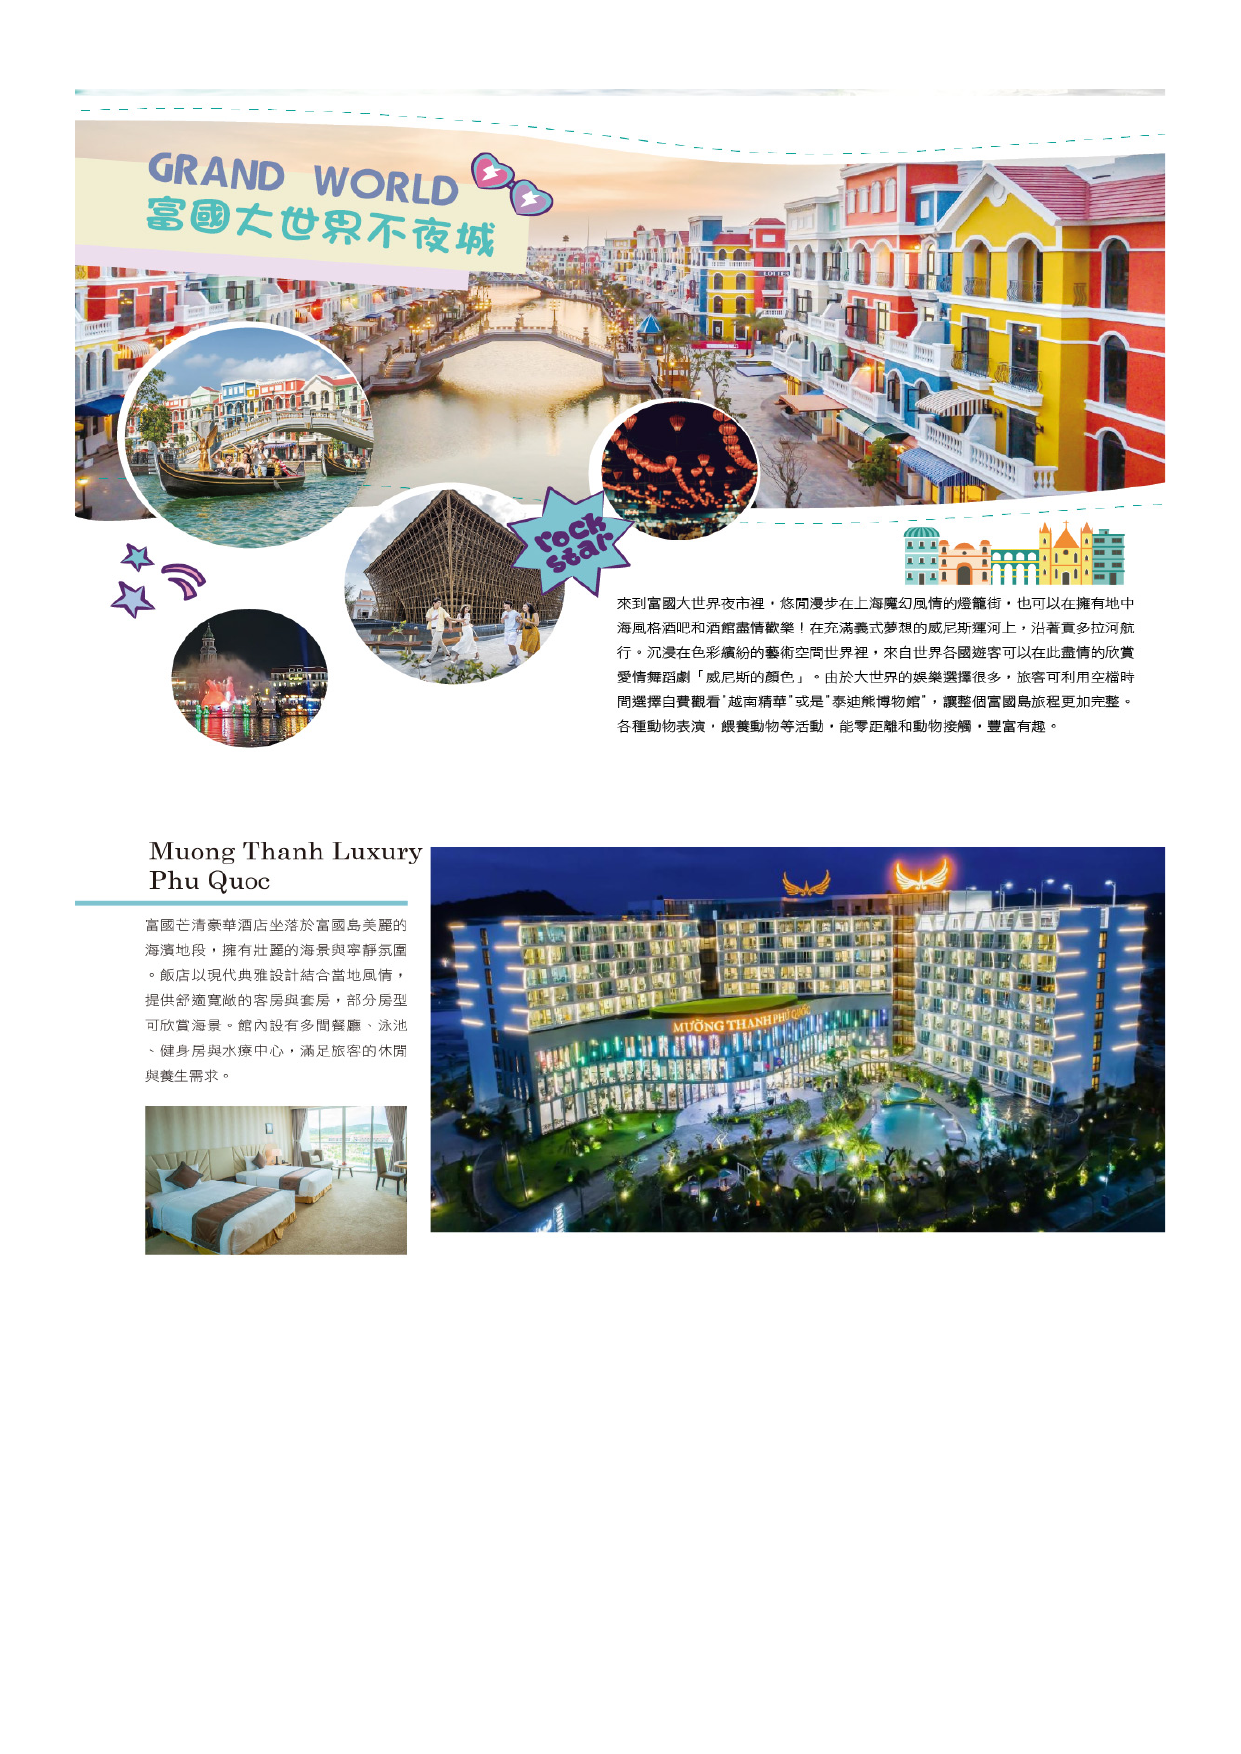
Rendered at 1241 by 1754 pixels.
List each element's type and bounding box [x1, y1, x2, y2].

picture [75, 89, 1166, 769]
picture [75, 802, 1166, 1275]
